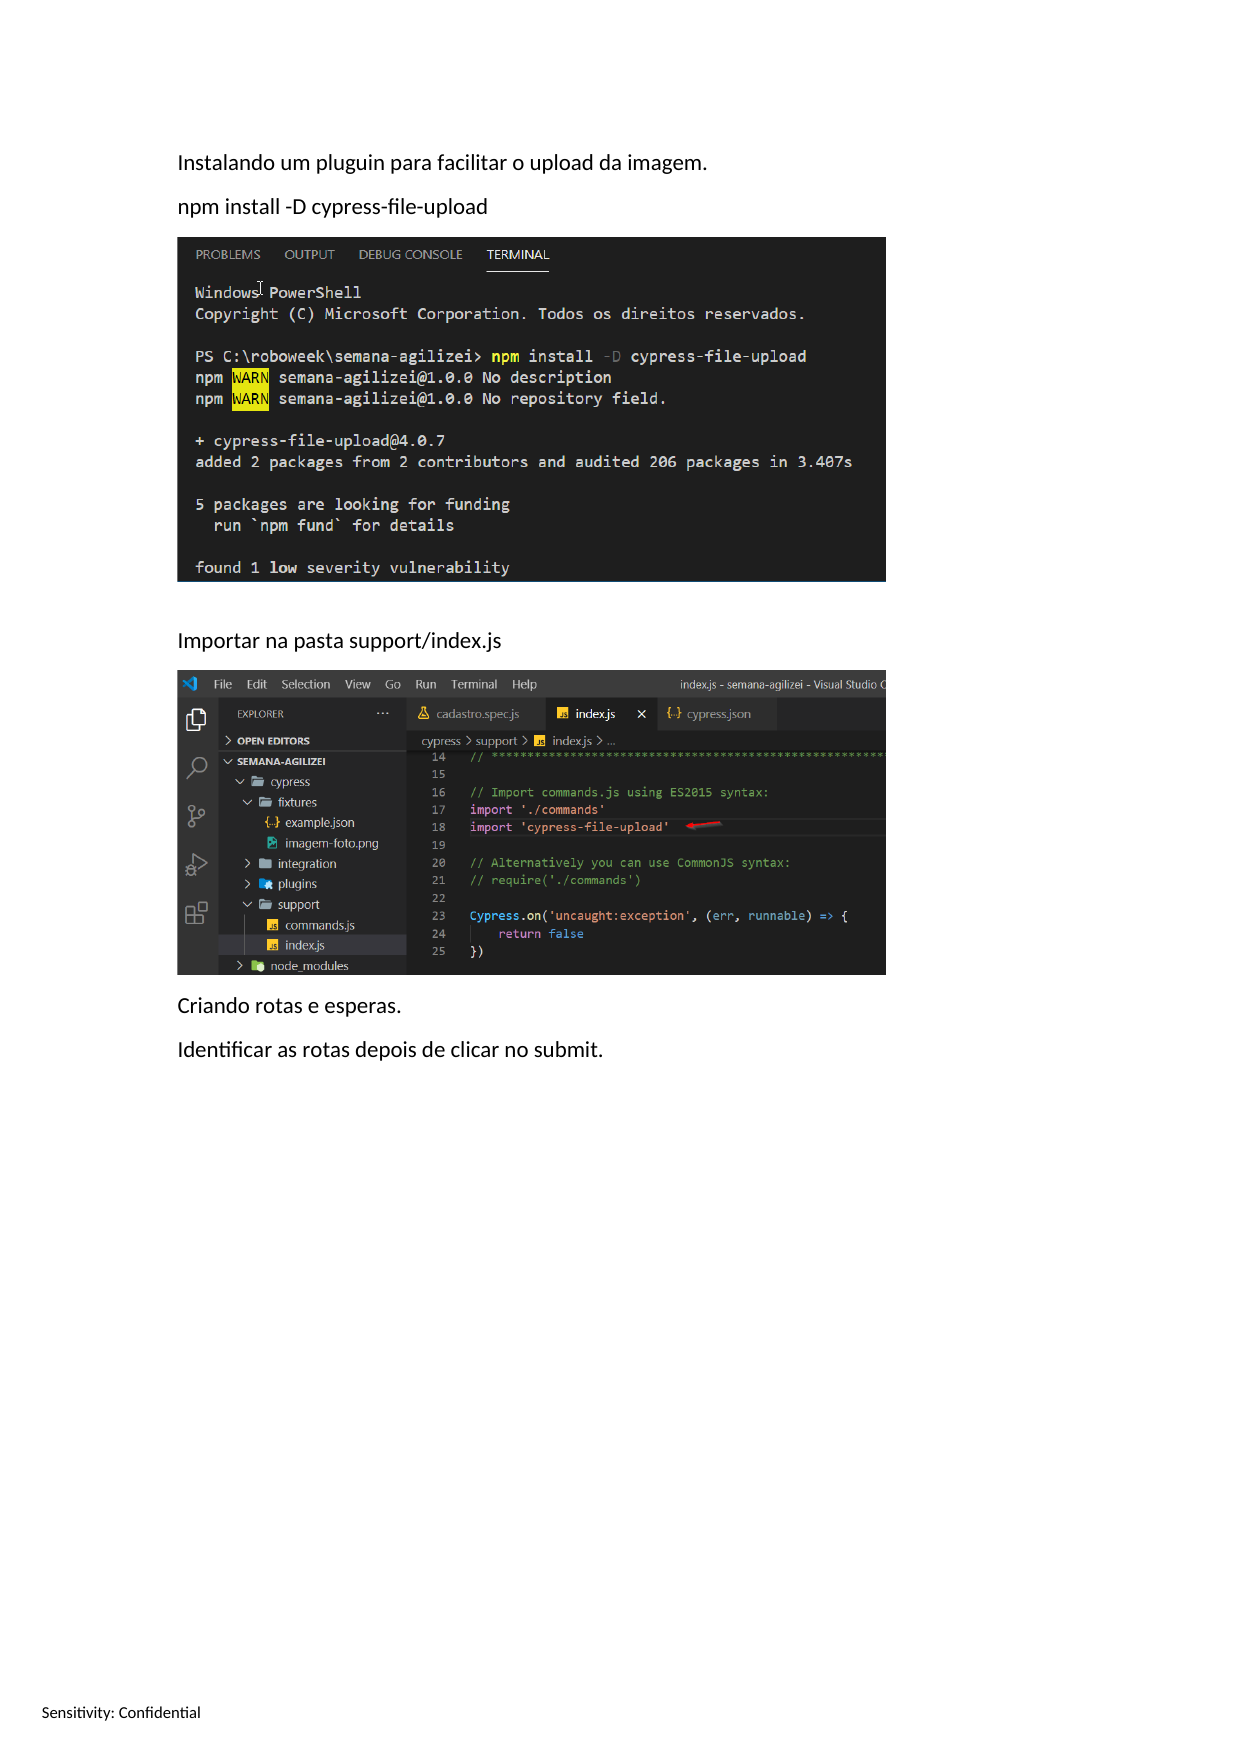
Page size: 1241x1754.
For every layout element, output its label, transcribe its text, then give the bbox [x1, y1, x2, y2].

text Criando rotas e esperas. [177, 991, 1063, 1019]
text npm install -D cypress-file-upload [177, 192, 1063, 220]
text Importar na pasta support/index.js [177, 598, 1063, 654]
picture [177, 670, 886, 975]
text Instalando um pluguin para facilitar o upload da imagem. [177, 148, 1063, 176]
picture [177, 237, 886, 582]
text Identificar as rotas depois de clicar no submit. [177, 1036, 1063, 1064]
